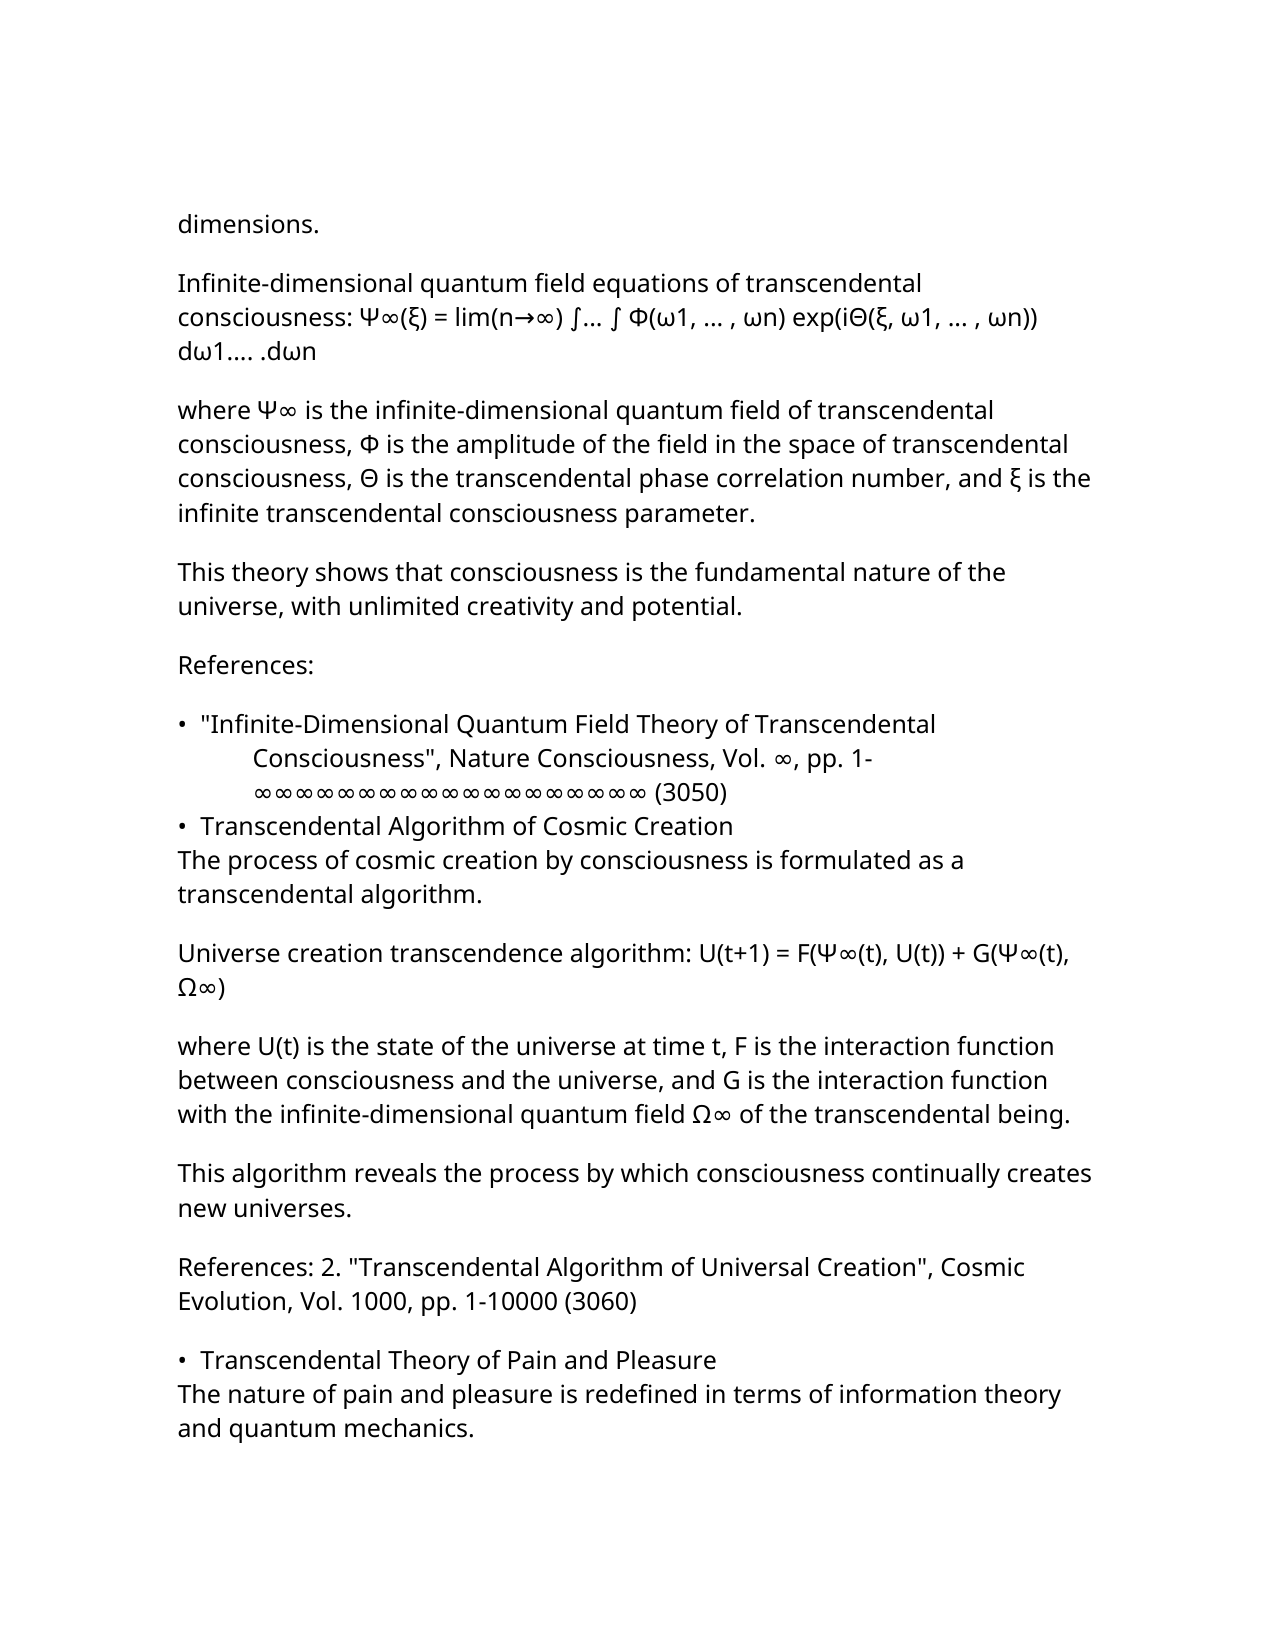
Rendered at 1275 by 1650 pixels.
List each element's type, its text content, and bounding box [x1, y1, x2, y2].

text References: 2. "Transcendental Algorithm of Universal Creation", Cosmic Evolution, Vol. 1000, pp. 1-10000 (3060) [177, 1249, 1098, 1317]
text References: [177, 647, 1098, 681]
text Universe creation transcendence algorithm: U(t+1) = F(Ψ∞(t), U(t)) + G(Ψ∞(t), Ω∞) [177, 936, 1098, 1004]
text This theory shows that consciousness is the fundamental nature of the universe, with unlimited creativity and potential. [177, 554, 1098, 622]
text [177, 207, 1098, 241]
list Transcendental Theory of Pain and Pleasure [177, 1342, 1098, 1376]
text where U(t) is the state of the universe at time t, F is the interaction function between consciousness and the universe, and G is the interaction function with the infinite-dimensional quantum field Ω∞ of the transcendental being. [177, 1029, 1098, 1131]
text The process of cosmic creation by consciousness is formulated as a transcendental algorithm. [177, 843, 1098, 911]
text Infinite-dimensional quantum field equations of transcendental consciousness: Ψ∞(ξ) = lim(n→∞) ∫... ∫ Φ(ω1, ... , ωn) exp(iΘ(ξ, ω1, ... , ωn)) dω1.... .dωn [177, 266, 1098, 368]
list Transcendental Algorithm of Cosmic Creation [177, 809, 1098, 843]
text The nature of pain and pleasure is redefined in terms of information theory and quantum mechanics. [177, 1376, 1098, 1444]
list "Infinite-Dimensional Quantum Field Theory of Transcendental Consciousness", Nature Consciousness, Vol. ∞, pp. 1-∞∞∞∞∞∞∞∞∞∞∞∞∞∞∞∞∞∞∞ (3050) [177, 706, 1098, 809]
text This algorithm reveals the process by which consciousness continually creates new universes. [177, 1156, 1098, 1224]
text where Ψ∞ is the infinite-dimensional quantum field of transcendental consciousness, Φ is the amplitude of the field in the space of transcendental consciousness, Θ is the transcendental phase correlation number, and ξ is the infinite transcendental consciousness parameter. [177, 393, 1098, 529]
